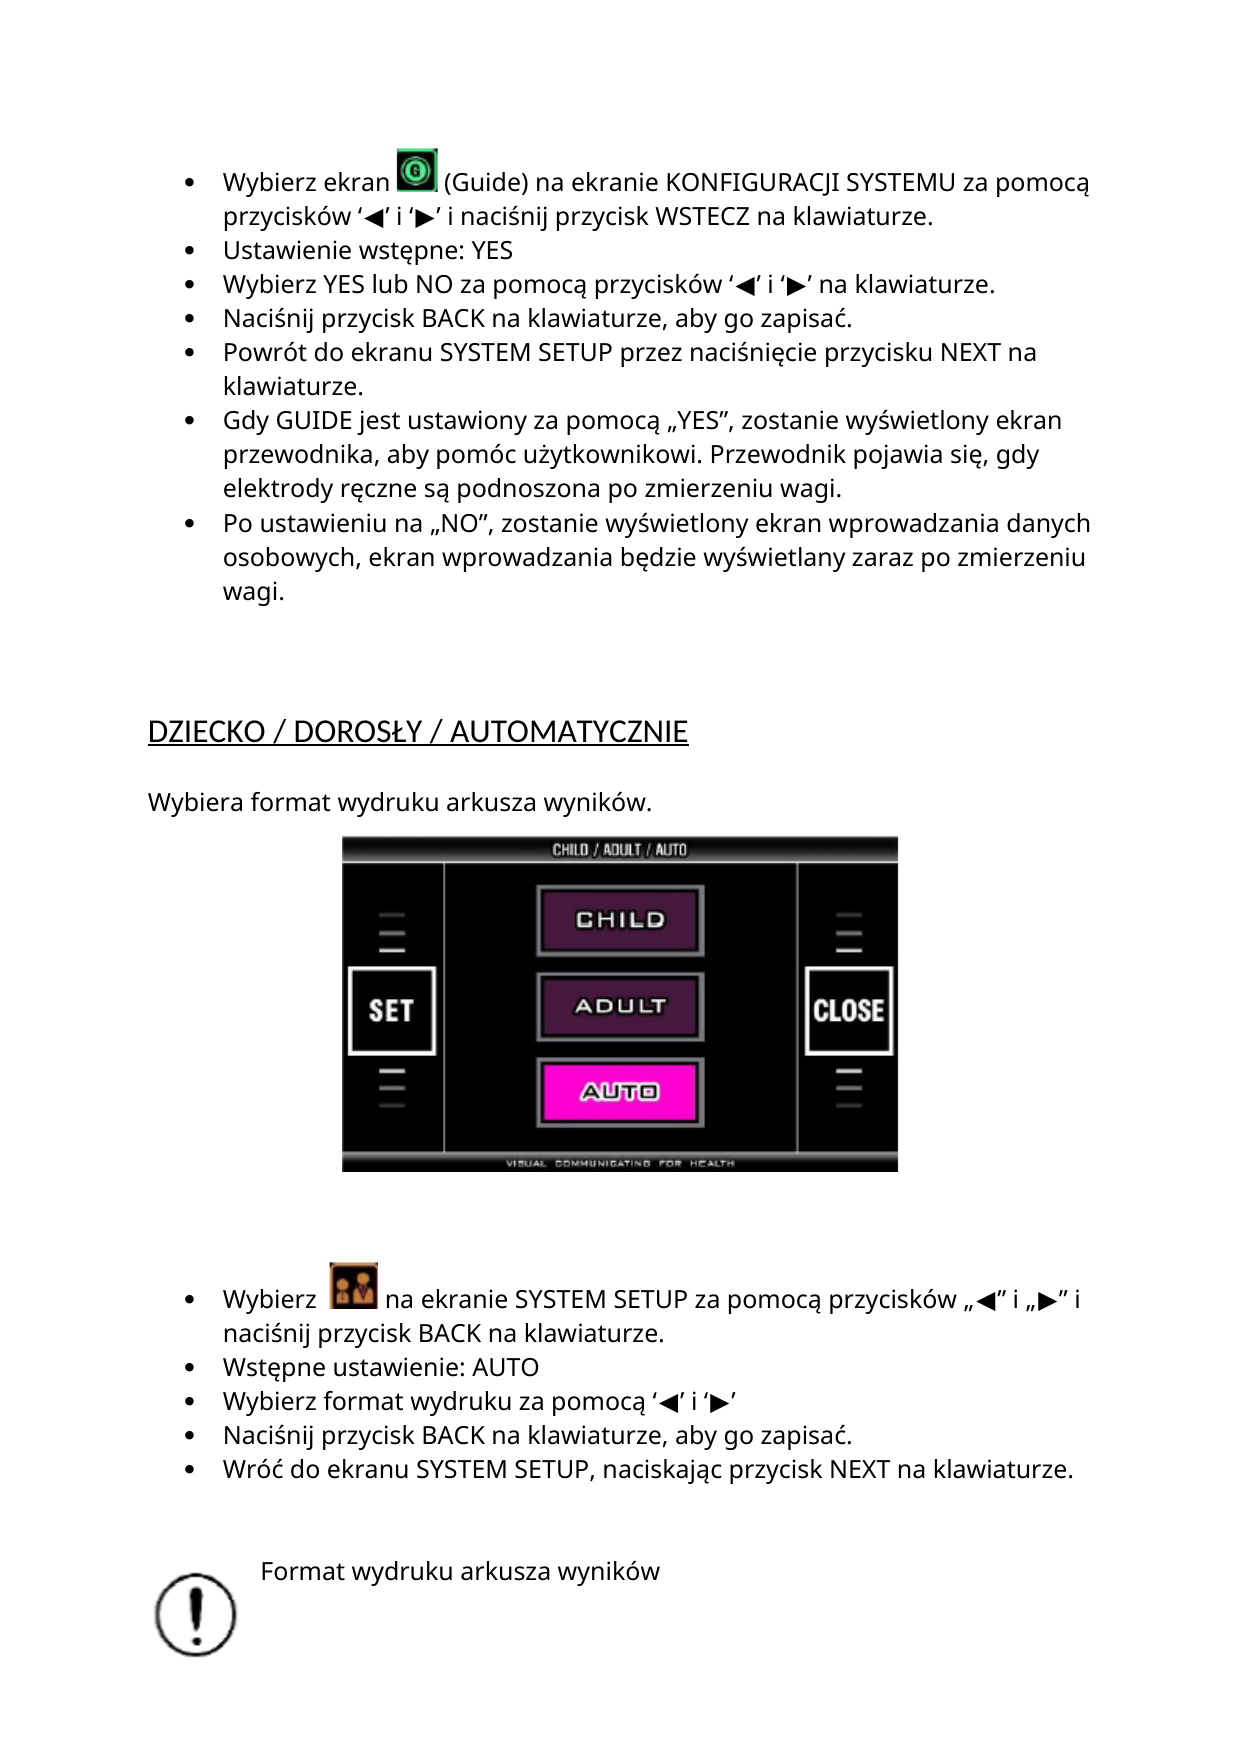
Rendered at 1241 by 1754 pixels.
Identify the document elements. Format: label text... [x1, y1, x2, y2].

list Naciśnij przycisk BACK na klawiaturze, aby go zapisać. [185, 1418, 1093, 1452]
picture [147, 1566, 242, 1661]
list Naciśnij przycisk BACK na klawiaturze, aby go zapisać. [185, 301, 1093, 335]
picture [329, 1261, 378, 1309]
text Format wydruku arkusza wyników [148, 1554, 1093, 1588]
text Wybiera format wydruku arkusza wyników. [148, 784, 1093, 818]
list Wybierz na ekranie SYSTEM SETUP za pomocą przycisków „◀” i „▶” i naciśnij przycisk BACK na klawiaturze. [185, 1261, 1093, 1349]
text DZIECKO / DOROSŁY / AUTOMATYCZNIE [148, 709, 1093, 750]
list Wybierz YES lub NO za pomocą przycisków ‘◀’ i ‘▶’ na klawiaturze. [185, 267, 1093, 301]
list Wybierz ekran (Guide) na ekranie KONFIGURACJI SYSTEMU za pomocą przycisków ‘◀’ i ‘▶’ i naciśnij przycisk WSTECZ na klawiaturze. [185, 148, 1093, 233]
list Powrót do ekranu SYSTEM SETUP przez naciśnięcie przycisku NEXT na klawiaturze. [185, 335, 1093, 403]
picture [342, 835, 899, 1172]
picture [396, 147, 438, 192]
list Ustawienie wstępne: YES [185, 233, 1093, 267]
list Po ustawieniu na „NO”, zostanie wyświetlony ekran wprowadzania danych osobowych, ekran wprowadzania będzie wyświetlany zaraz po zmierzeniu wagi. [185, 505, 1093, 607]
list Wstępne ustawienie: AUTO [185, 1349, 1093, 1383]
list Gdy GUIDE jest ustawiony za pomocą „YES”, zostanie wyświetlony ekran przewodnika, aby pomóc użytkownikowi. Przewodnik pojawia się, gdy elektrody ręczne są podnoszona po zmierzeniu wagi. [185, 403, 1093, 505]
list Wybierz format wydruku za pomocą ‘◀’ i ‘▶’ [185, 1383, 1093, 1418]
list Wróć do ekranu SYSTEM SETUP, naciskając przycisk NEXT na klawiaturze. [185, 1452, 1093, 1486]
